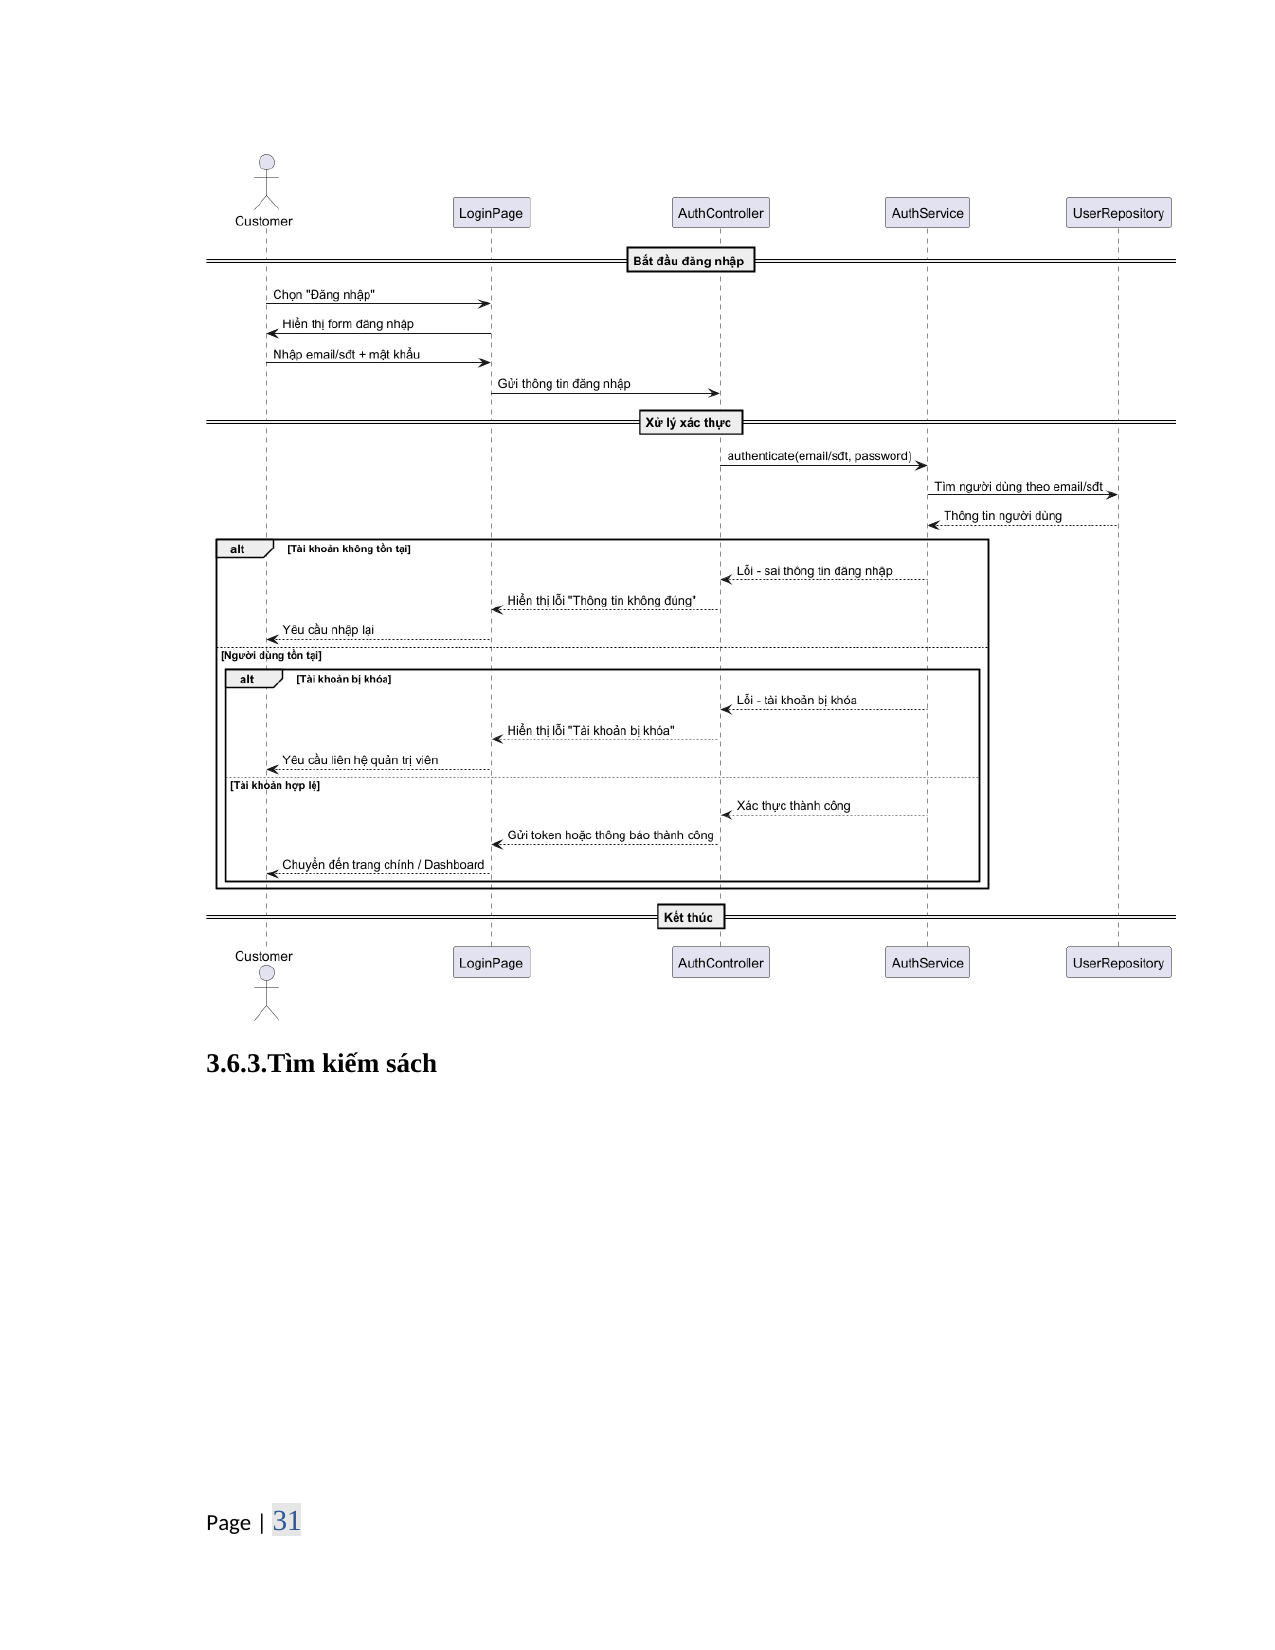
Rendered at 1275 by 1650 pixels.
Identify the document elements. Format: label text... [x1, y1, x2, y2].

picture [206, 150, 1180, 1025]
subtitle 3.6.3.Tìm kiếm sách [206, 1053, 1187, 1078]
